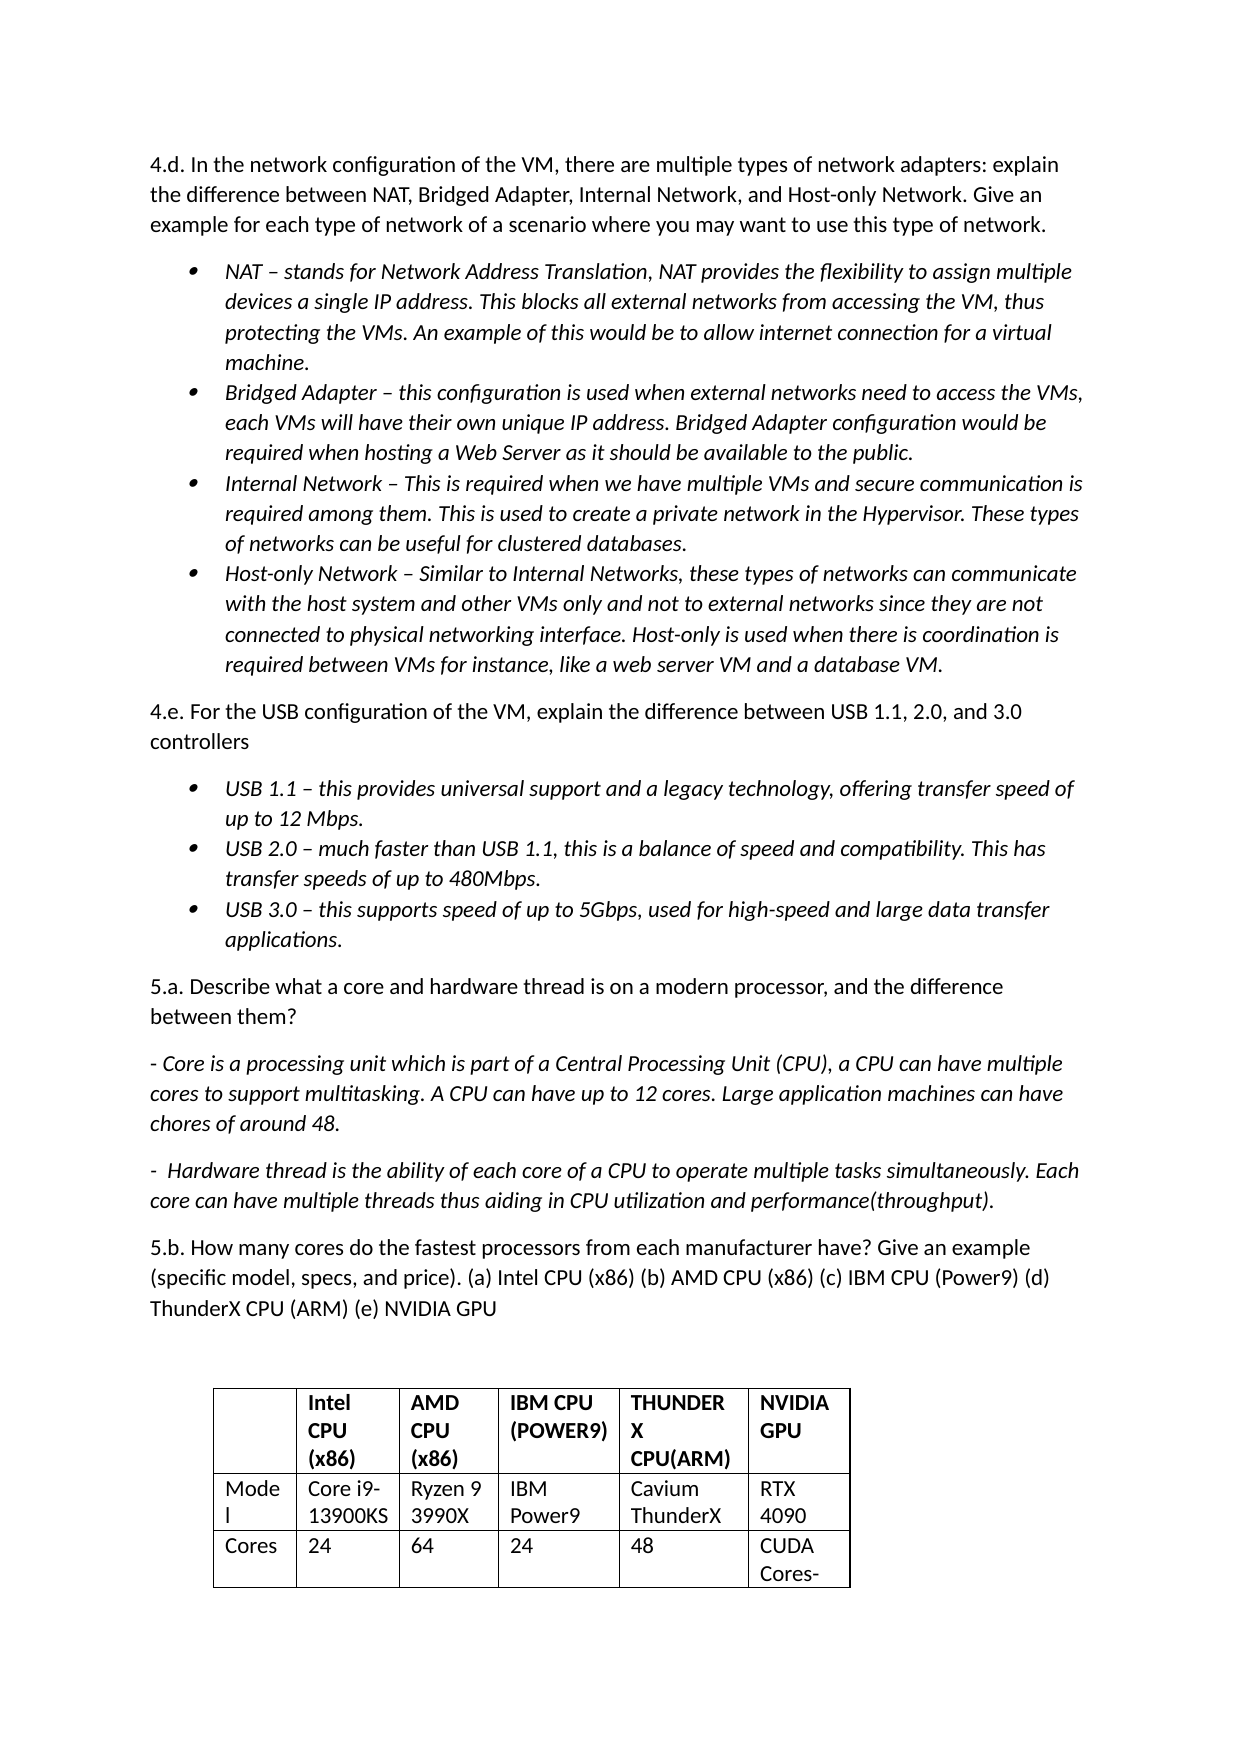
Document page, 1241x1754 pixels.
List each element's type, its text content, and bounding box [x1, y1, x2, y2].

text 5.b. How many cores do the fastest processors from each manufacturer have? Give an example (specific model, specs, and price). (a) Intel CPU (x86) (b) AMD CPU (x86) (c) IBM CPU (Power9) (d) ThunderX CPU (ARM) (e) NVIDIA GPU [150, 1233, 1090, 1322]
table_cell Core i9-13900KS [297, 1474, 399, 1530]
list Host-only Network – Similar to Internal Networks, these types of networks can communicate with the host system and other VMs only and not to external networks since they are not connected to physical networking interface. Host-only is used when there is coordination is required between VMs for instance, like a web server VM and a database VM. [187, 559, 1090, 678]
list NAT – stands for Network Address Translation, NAT provides the flexibility to assign multiple devices a single IP address. This blocks all external networks from accessing the VM, thus protecting the VMs. An example of this would be to allow internet connection for a virtual machine. [187, 257, 1090, 376]
list USB 1.1 – this provides universal support and a legacy technology, offering transfer speed of up to 12 Mbps. [187, 774, 1090, 832]
list Bridged Adapter – this configuration is used when external networks need to access the VMs, each VMs will have their own unique IP address. Bridged Adapter configuration would be required when hosting a Web Server as it should be available to the public. [187, 378, 1090, 467]
text 4.d. In the network configuration of the VM, there are multiple types of network adapters: explain the difference between NAT, Bridged Adapter, Internal Network, and Host-only Network. Give an example for each type of network of a scenario where you may want to use this type of network. [150, 150, 1090, 238]
text - Core is a processing unit which is part of a Central Processing Unit (CPU), a CPU can have multiple cores to support multitasking. A CPU can have up to 12 cores. Large application machines can have chores of around 48. [150, 1049, 1090, 1137]
table_header THUNDERX CPU(ARM) [620, 1389, 748, 1473]
table_header AMD CPU (x86) [400, 1389, 498, 1473]
table_cell IBM Power9 [499, 1474, 619, 1530]
list Internal Network – This is required when we have multiple VMs and secure communication is required among them. This is used to create a private network in the Hypervisor. These types of networks can be useful for clustered databases. [187, 469, 1090, 557]
table_cell CUDA Cores- 16384 [749, 1531, 849, 1587]
table_cell Model [214, 1474, 296, 1530]
table_cell 24 [499, 1531, 619, 1587]
table_cell 24 [297, 1531, 399, 1587]
table_cell 64 [400, 1531, 498, 1587]
text 4.e. For the USB configuration of the VM, explain the difference between USB 1.1, 2.0, and 3.0 controllers [150, 697, 1090, 755]
table_cell 48 [620, 1531, 748, 1587]
table_cell Cores [214, 1531, 296, 1587]
table_cell Cavium ThunderX [620, 1474, 748, 1530]
table_cell Ryzen 9 3990X [400, 1474, 498, 1530]
text 5.a. Describe what a core and hardware thread is on a modern processor, and the difference between them? [150, 972, 1090, 1030]
table_header IBM CPU (POWER9) [499, 1389, 619, 1473]
table_header [214, 1389, 296, 1473]
text - Hardware thread is the ability of each core of a CPU to operate multiple tasks simultaneously. Each core can have multiple threads thus aiding in CPU utilization and performance(throughput). [150, 1156, 1090, 1214]
table_header NVIDIA GPU [749, 1389, 849, 1473]
list USB 3.0 – this supports speed of up to 5Gbps, used for high-speed and large data transfer applications. [187, 895, 1090, 953]
list USB 2.0 – much faster than USB 1.1, this is a balance of speed and compatibility. This has transfer speeds of up to 480Mbps. [187, 834, 1090, 893]
table_header Intel CPU (x86) [297, 1389, 399, 1473]
table_cell RTX 4090 [749, 1474, 849, 1530]
